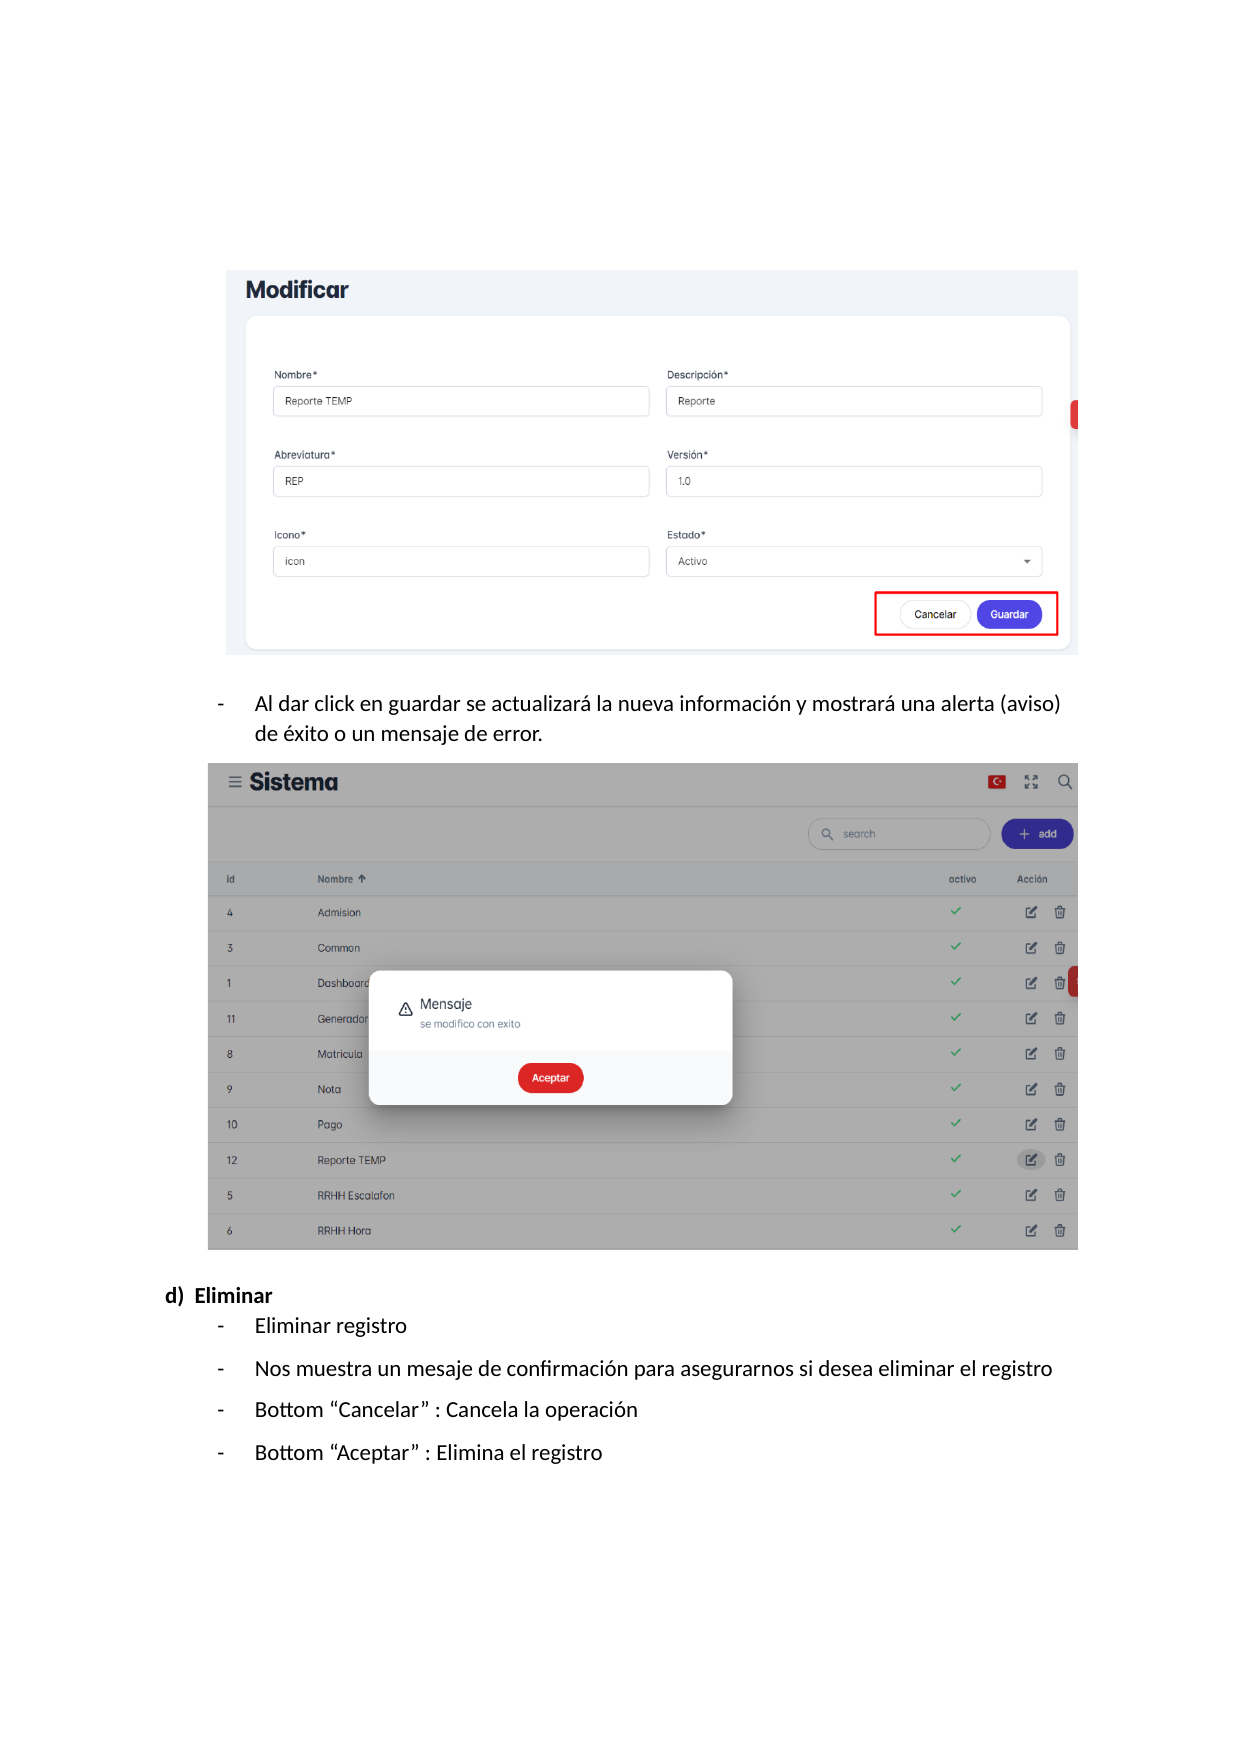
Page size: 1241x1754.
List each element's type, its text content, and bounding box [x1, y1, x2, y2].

picture [207, 763, 1078, 1250]
list Bottom “Cancelar” : Cancela la operación [217, 1396, 1078, 1424]
picture [226, 270, 1078, 655]
list Al dar click en guardar se actualizará la nueva información y mostrará una alerta (aviso) de éxito o un mensaje de error. [217, 689, 1078, 747]
list Eliminar [165, 1281, 1078, 1309]
list Eliminar registro [217, 1312, 1078, 1340]
list Nos muestra un mesaje de confirmación para asegurarnos si desea eliminar el registro [217, 1354, 1078, 1382]
list Bottom “Aceptar” : Elimina el registro [217, 1438, 1078, 1466]
